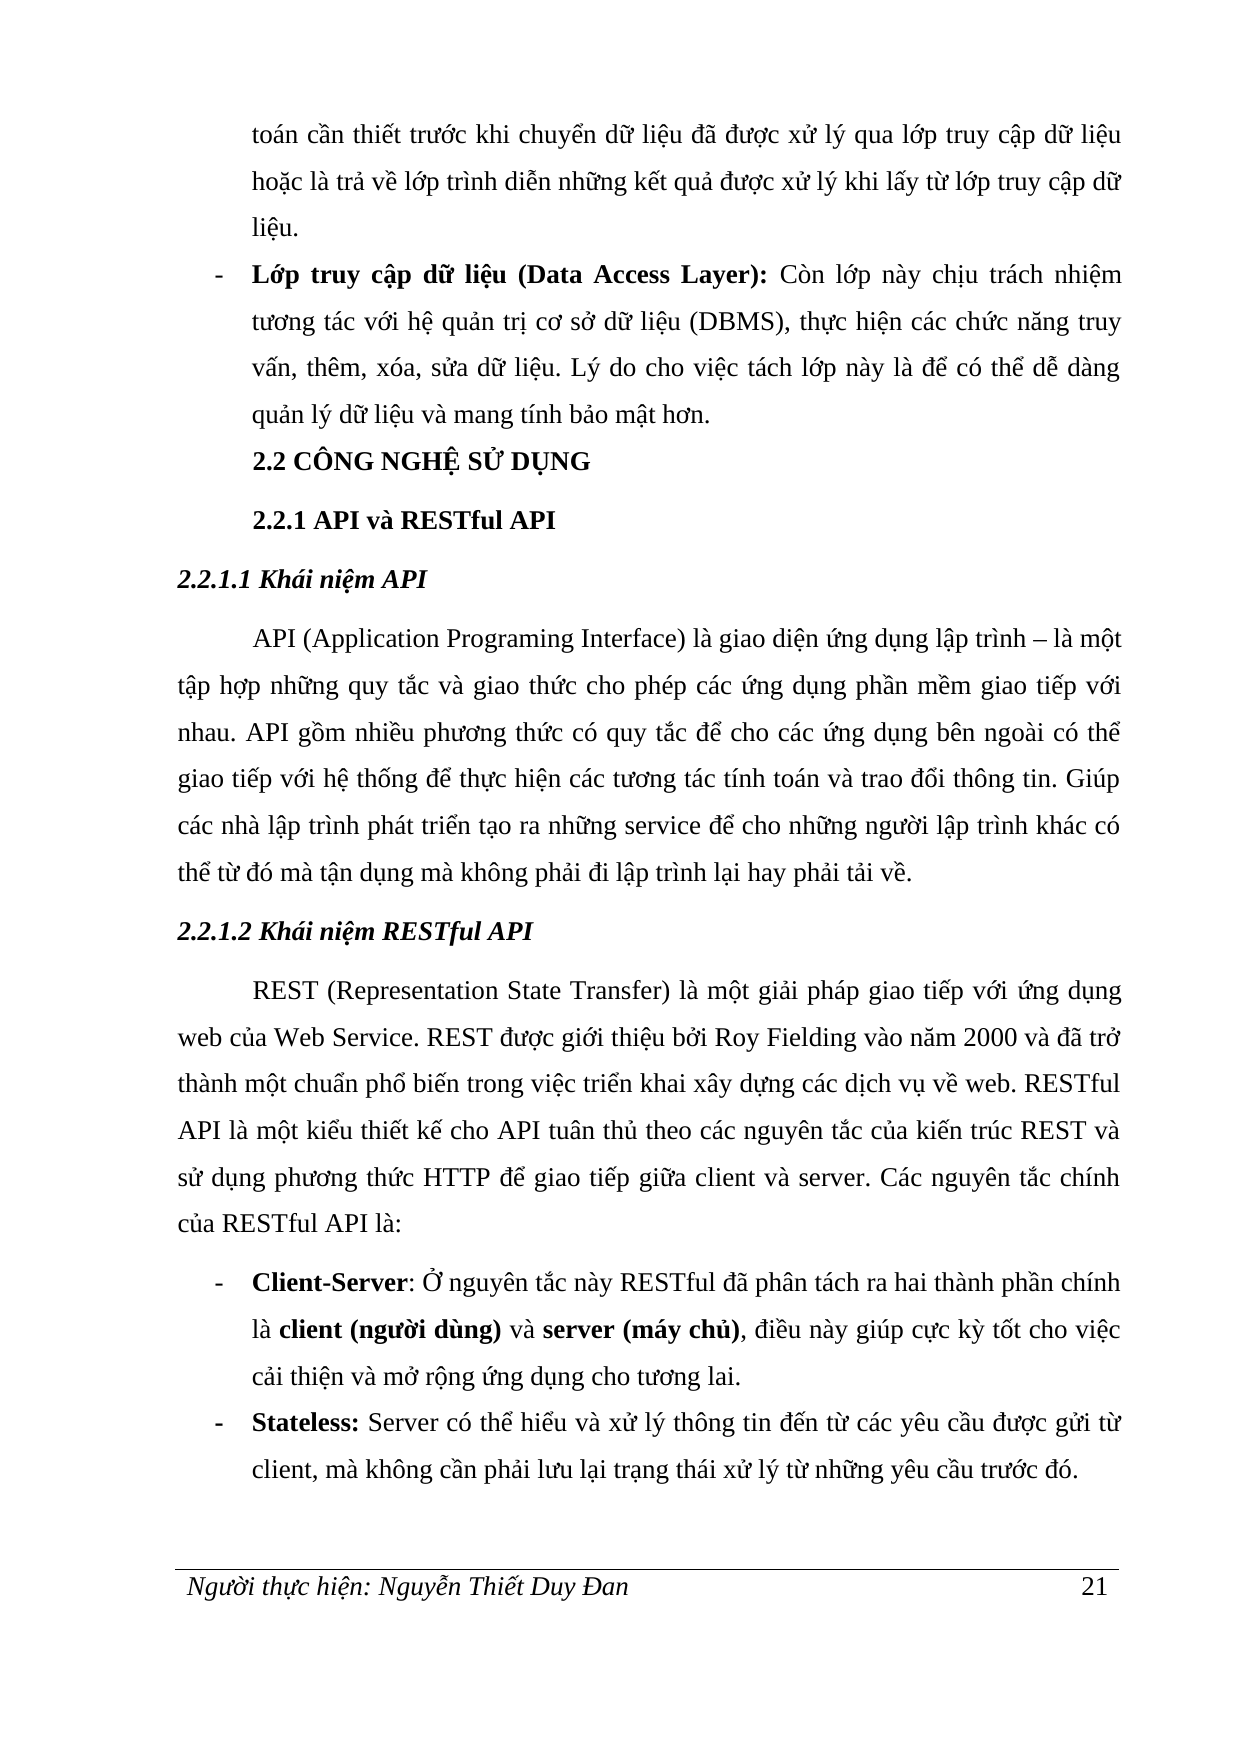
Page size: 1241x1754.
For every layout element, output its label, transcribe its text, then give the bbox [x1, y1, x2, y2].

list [214, 118, 1122, 243]
text API và RESTful API [177, 504, 1122, 535]
text Khái niệm API [177, 563, 1122, 594]
list Stateless: Server có thể hiểu và xử lý thông tin đến từ các yêu cầu được gửi từ client, mà không cần phải lưu lại trạng thái xử lý từ những yêu cầu trước đó. [214, 1406, 1122, 1484]
text REST (Representation State Transfer) là một giải pháp giao tiếp với ứng dụng web của Web Service. REST được giới thiệu bởi Roy Fielding vào năm 2000 và đã trở thành một chuẩn phổ biến trong việc triển khai xây dựng các dịch vụ về web. RESTful API là một kiểu thiết kế cho API tuân thủ theo các nguyên tắc của kiến trúc REST và sử dụng phương thức HTTP để giao tiếp giữa client và server. Các nguyên tắc chính của RESTful API là: [177, 974, 1122, 1238]
text Khái niệm RESTful API [177, 915, 1122, 946]
list Lớp truy cập dữ liệu (Data Access Layer): Còn lớp này chịu trách nhiệm tương tác với hệ quản trị cơ sở dữ liệu (DBMS), thực hiện các chức năng truy vấn, thêm, xóa, sửa dữ liệu. Lý do cho việc tách lớp này là để có thể dễ dàng quản lý dữ liệu và mang tính bảo mật hơn. [214, 258, 1122, 429]
text CÔNG NGHỆ SỬ DỤNG [177, 445, 1122, 476]
list Client-Server: Ở nguyên tắc này RESTful đã phân tách ra hai thành phần chính là client (người dùng) và server (máy chủ), điều này giúp cực kỳ tốt cho việc cải thiện và mở rộng ứng dụng cho tương lai. [214, 1266, 1122, 1391]
text API (Application Programing Interface) là giao diện ứng dụng lập trình – là một tập hợp những quy tắc và giao thức cho phép các ứng dụng phần mềm giao tiếp với nhau. API gồm nhiều phương thức có quy tắc để cho các ứng dụng bên ngoài có thể giao tiếp với hệ thống để thực hiện các tương tác tính toán và trao đổi thông tin. Giúp các nhà lập trình phát triển tạo ra những service để cho những người lập trình khác có thể từ đó mà tận dụng mà không phải đi lập trình lại hay phải tải về. [177, 622, 1122, 887]
